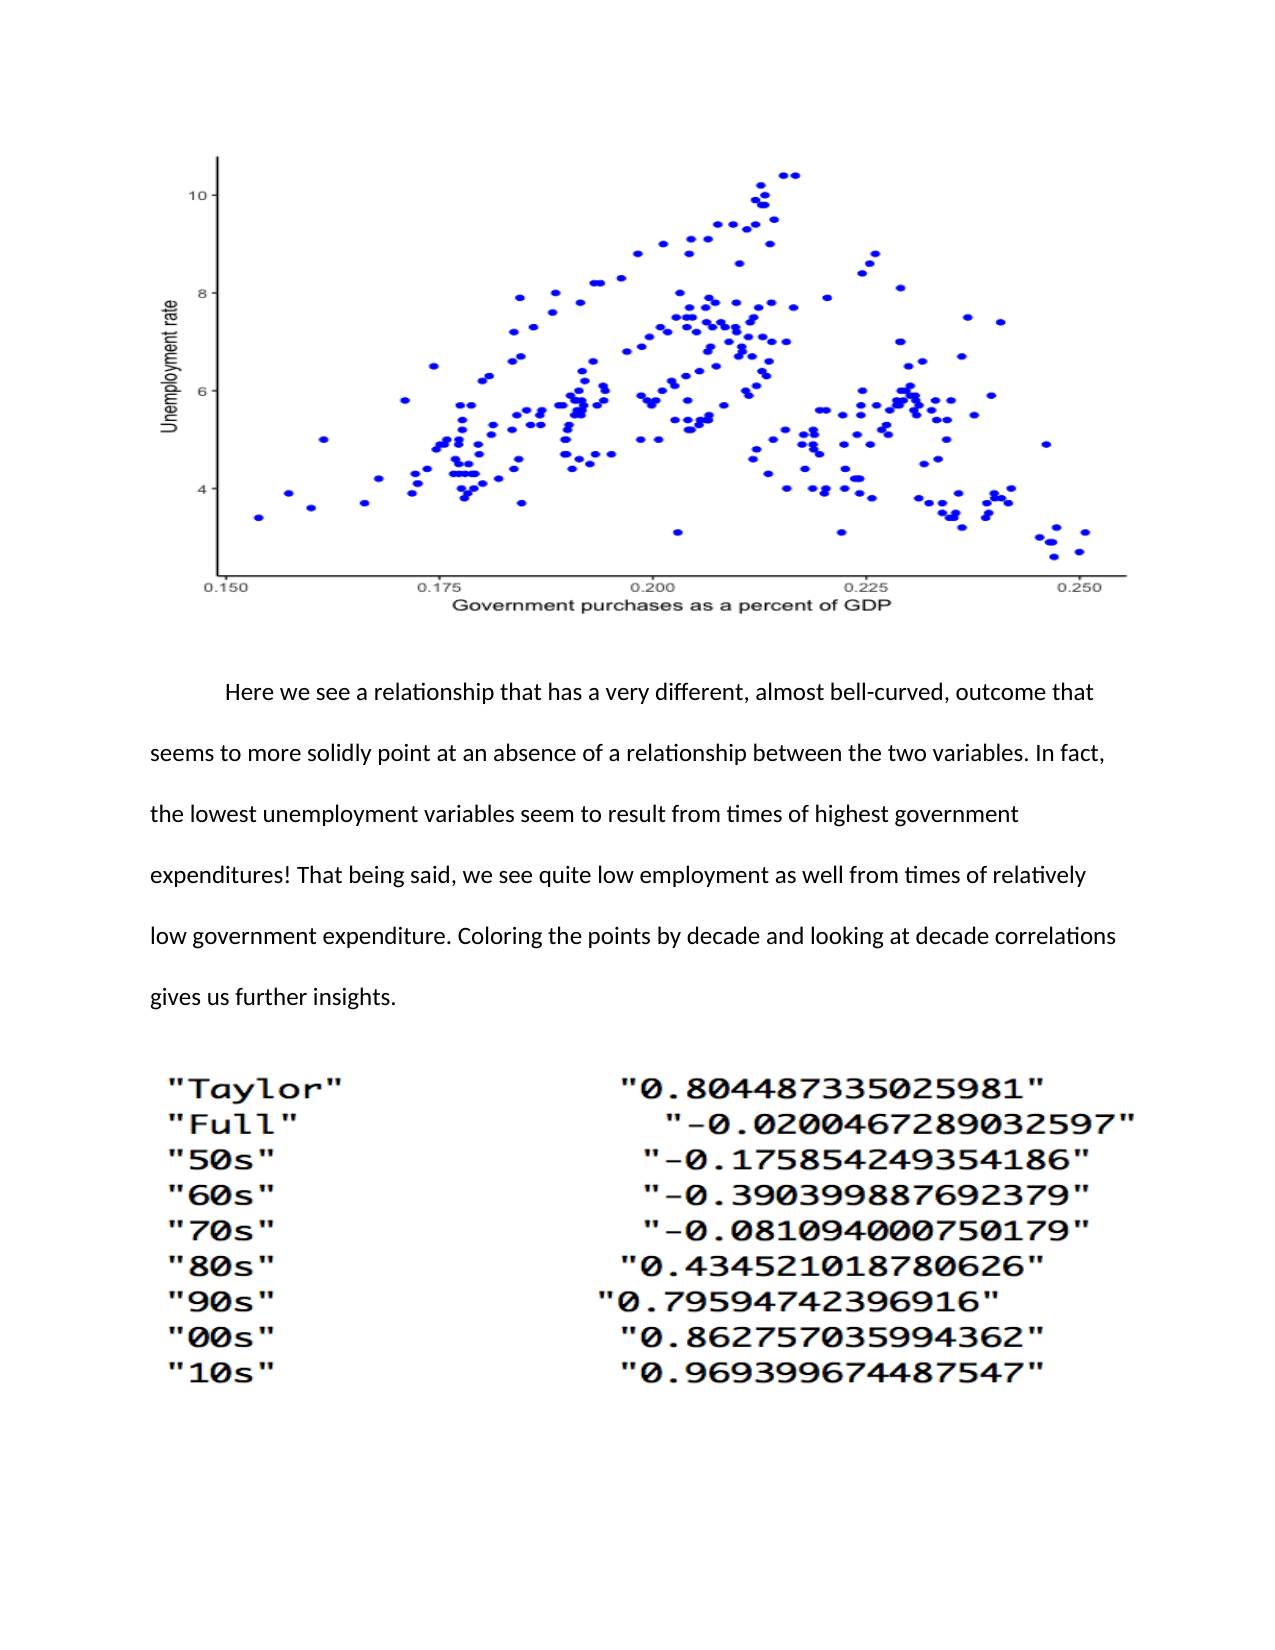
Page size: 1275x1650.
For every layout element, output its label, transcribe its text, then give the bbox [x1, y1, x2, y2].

picture [150, 150, 1138, 621]
picture [150, 1067, 1178, 1397]
text Here we see a relationship that has a very different, almost bell-curved, outcome that seems to more solidly point at an absence of a relationship between the two variables. In fact, the lowest unemployment variables seem to result from times of highest government expenditures! That being said, we see quite low employment as well from times of relatively low government expenditure. Coloring the points by decade and looking at decade correlations gives us further insights. [150, 676, 1125, 1012]
